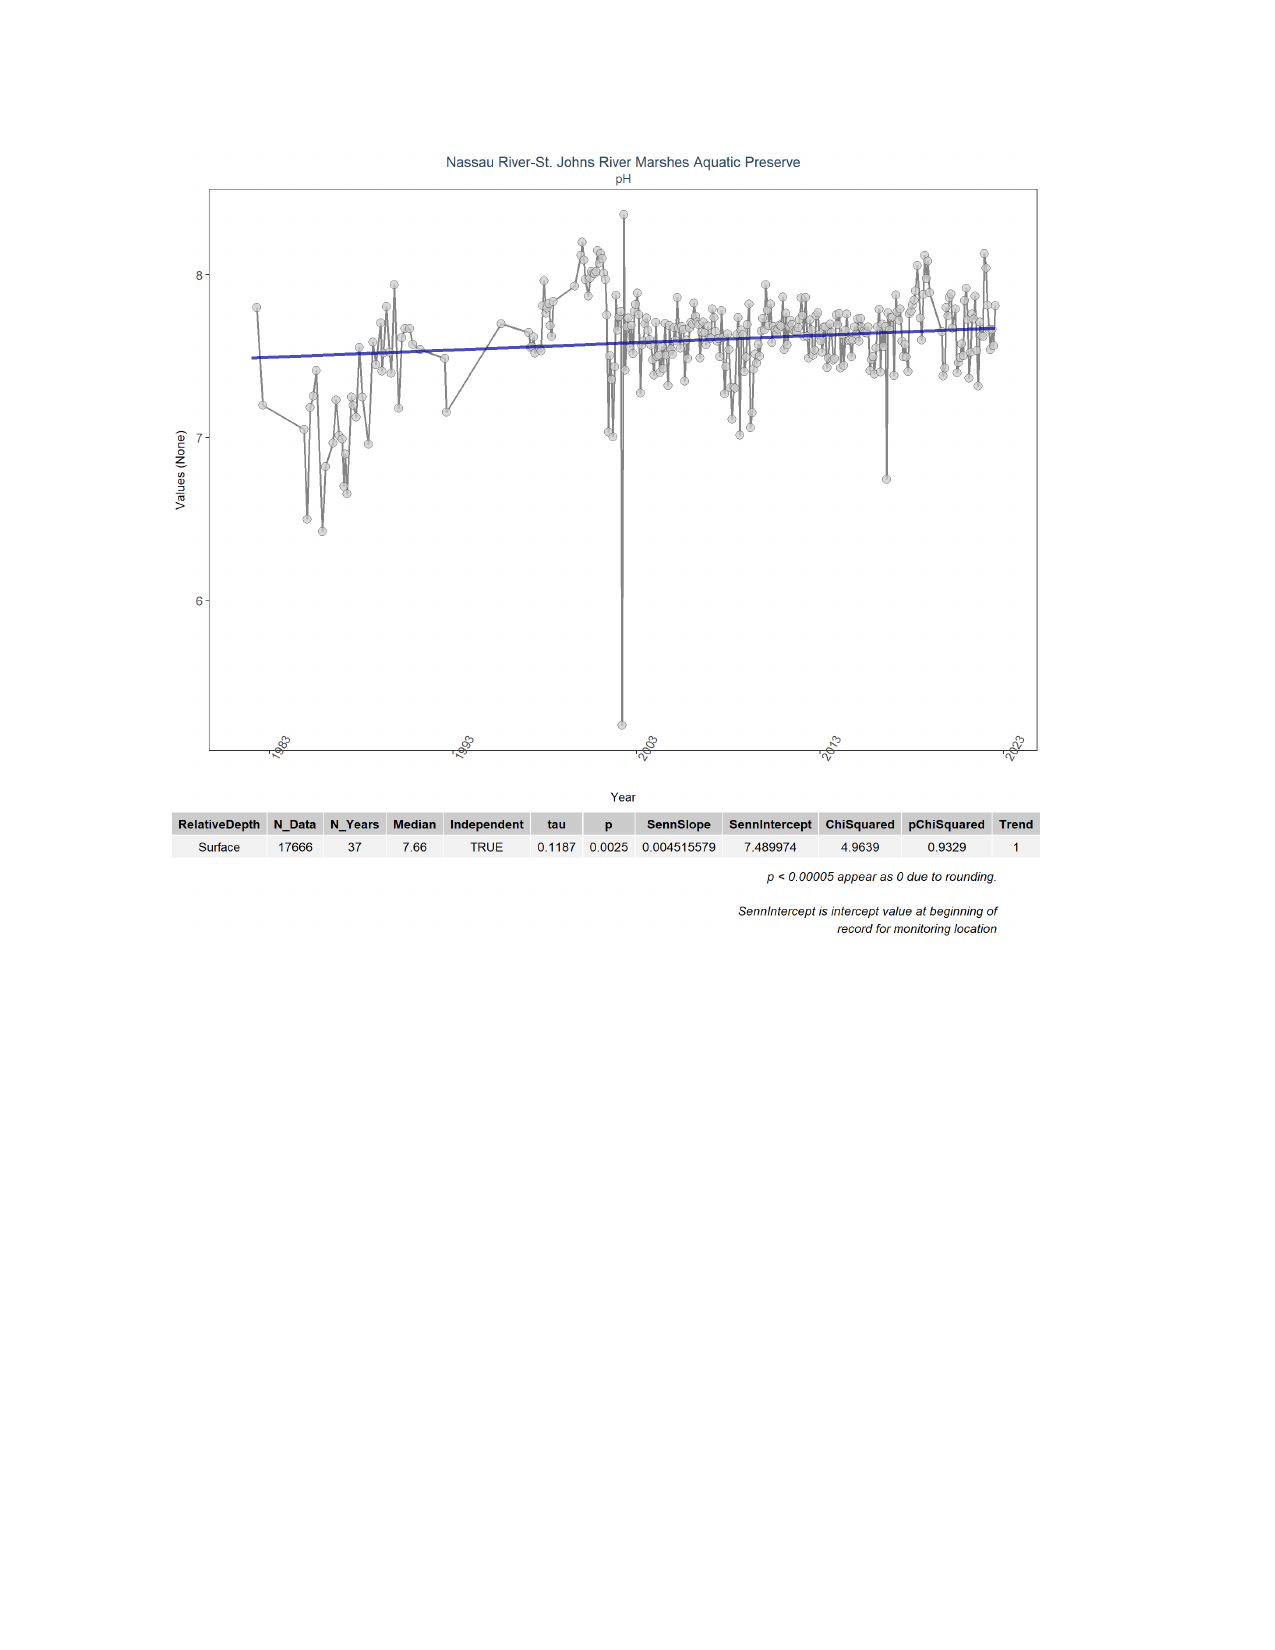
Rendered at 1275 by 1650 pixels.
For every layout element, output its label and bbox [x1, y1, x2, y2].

picture [168, 150, 1044, 938]
